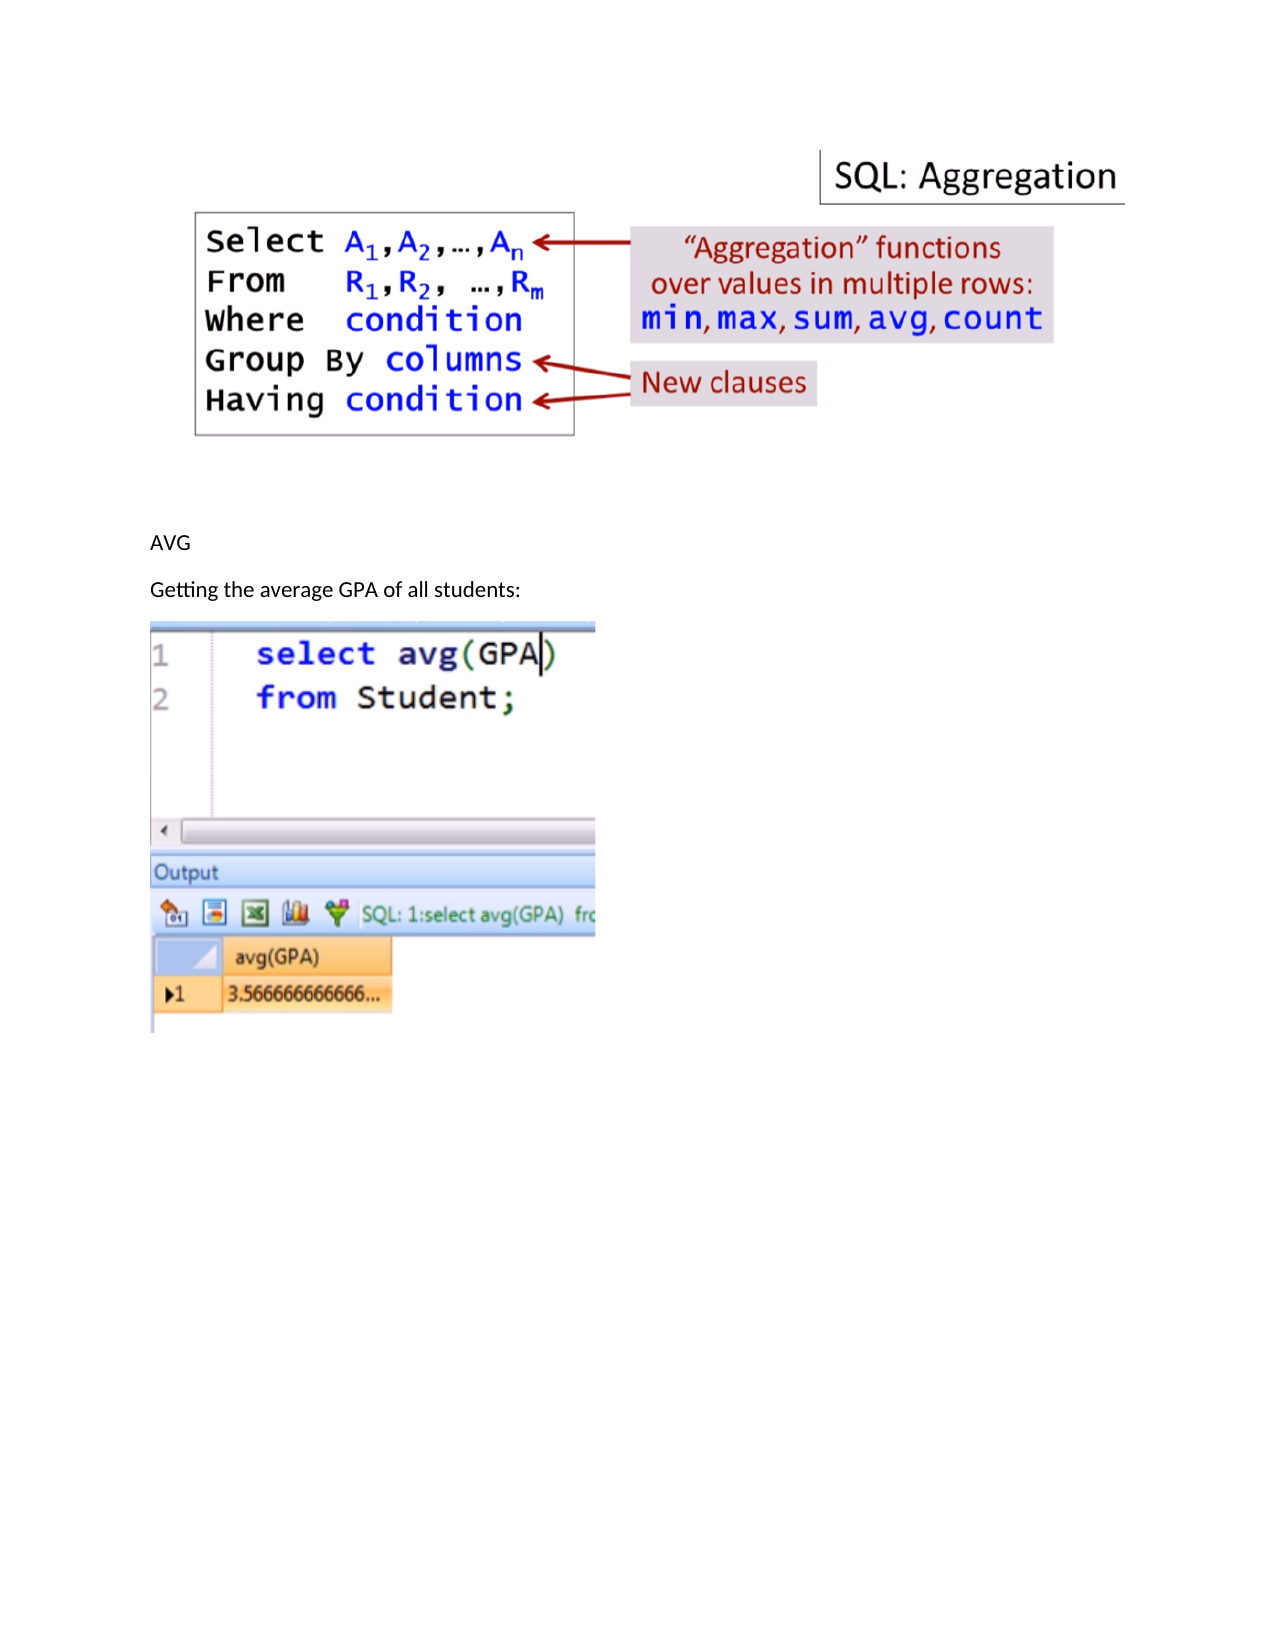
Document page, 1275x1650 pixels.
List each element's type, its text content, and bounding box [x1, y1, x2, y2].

text Getting the average GPA of all students: [150, 575, 1125, 603]
picture [150, 621, 596, 1033]
text AVG [150, 528, 1125, 556]
picture [150, 150, 1125, 463]
